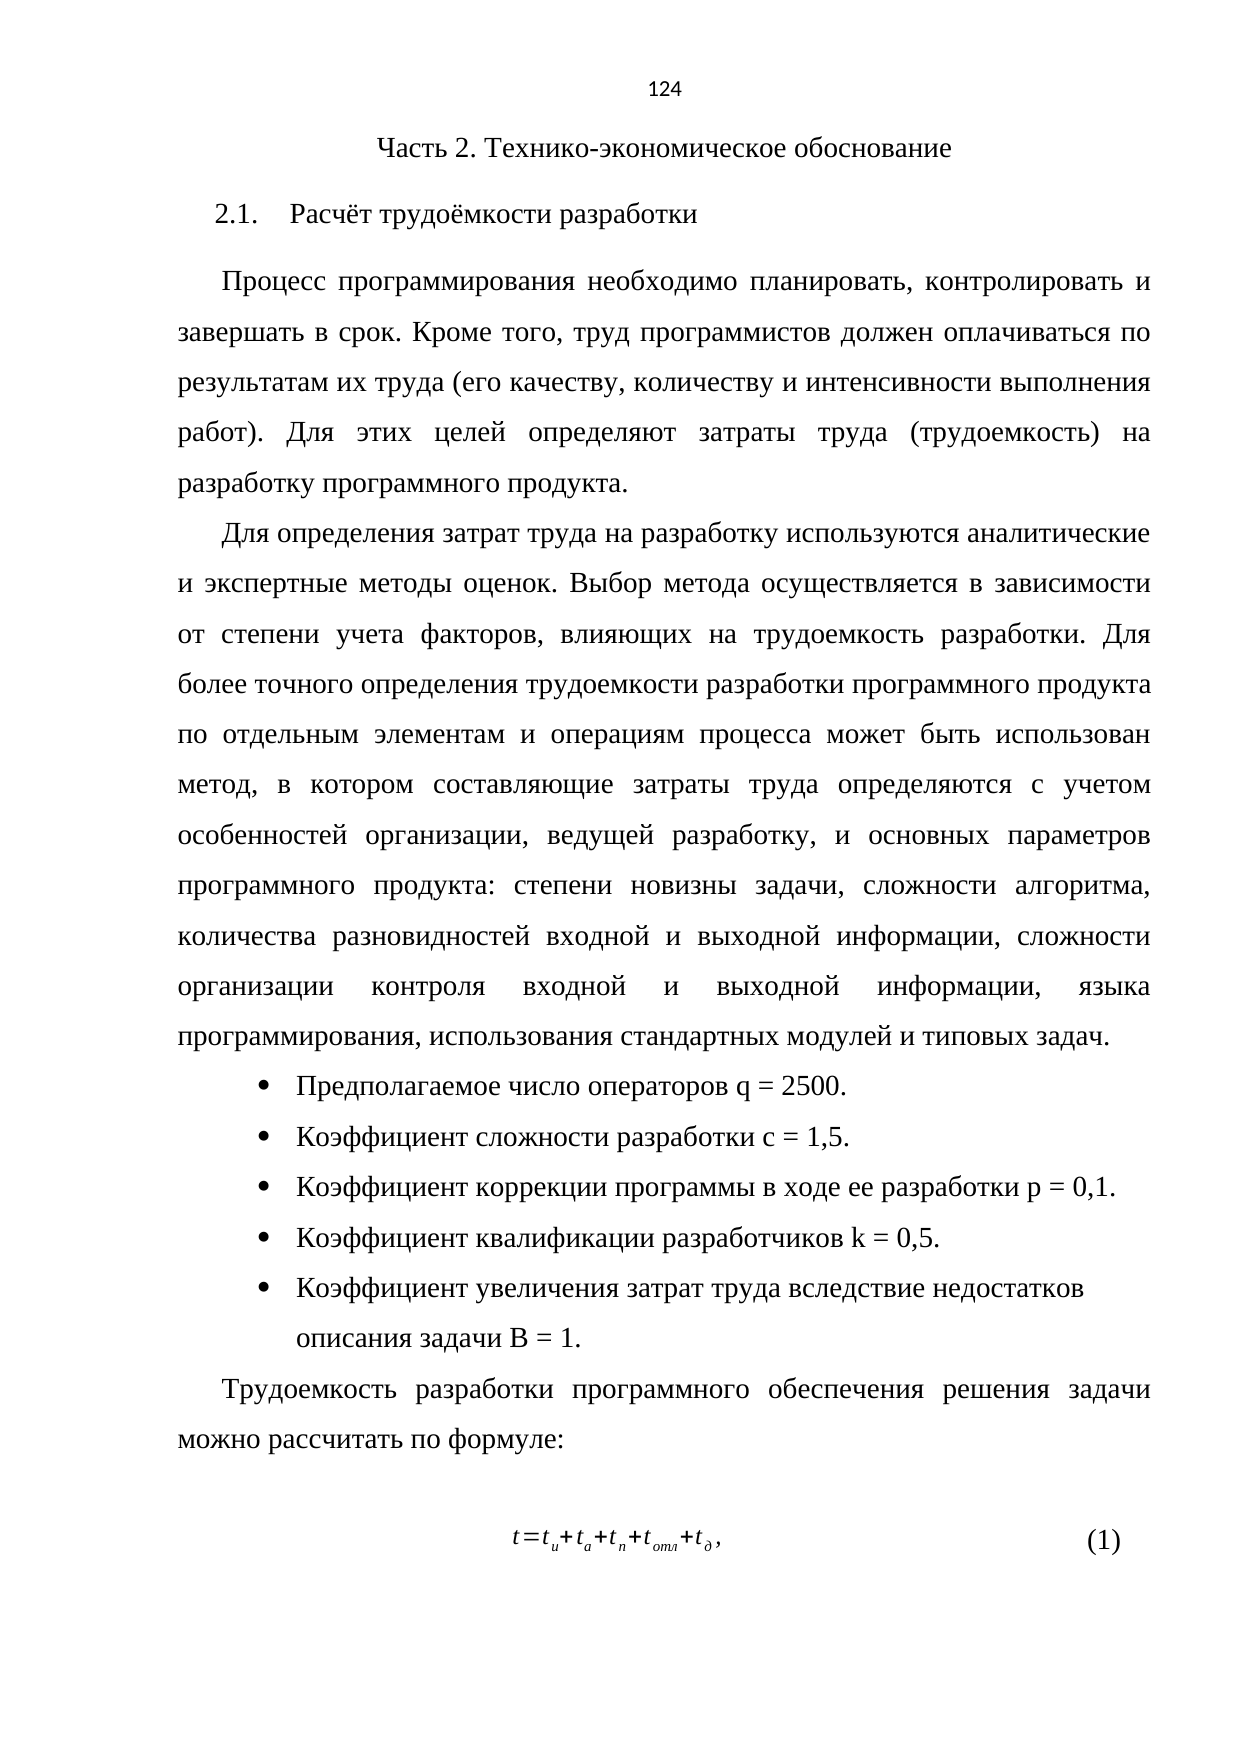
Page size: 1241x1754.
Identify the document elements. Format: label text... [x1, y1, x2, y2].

list Коэффициент коррекции программы в ходе ее разработки р = 0,1. [259, 1169, 1152, 1203]
text Часть 2. Технико-экономическое обоснование [177, 130, 1152, 163]
list Коэффициент квалификации разработчиков k = 0,5. [259, 1220, 1152, 1253]
list Расчёт трудоёмкости разработки [214, 197, 1152, 230]
list Предполагаемое число операторов q = 2500. [259, 1068, 1152, 1102]
list Коэффициент увеличения затрат труда вследствие недостатков описания задачи B = 1. [259, 1270, 1152, 1354]
list Коэффициент сложности разработки с = 1,5. [259, 1119, 1152, 1153]
text Трудоемкость разработки программного обеспечения решения задачи можно рассчитать по формуле: [177, 1371, 1152, 1455]
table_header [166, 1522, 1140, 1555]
text Процесс программирования необходимо планировать, контролировать и завершать в срок. Кроме того, труд программистов должен оплачиваться по результатам их труда (его качеству, количеству и интенсивности выполнения работ). Для этих целей определяют затраты труда (трудоемкость) на разработку программного продукта. [177, 263, 1152, 498]
text Для определения затрат труда на разработку используются аналитические и экспертные методы оценок. Выбор метода осуществляется в зависимости от степени учета факторов, влияющих на трудоемкость разработки. Для более точного определения трудоемкости разработки программного продукта по отдельным элементам и операциям процесса может быть использован метод, в котором составляющие затраты труда определяются с учетом особенностей организации, ведущей разработку, и основных параметров программного продукта: степени новизны задачи, сложности алгоритма, количества разновидностей входной и выходной информации, сложности организации контроля входной и выходной информации, языка программирования, использования стандартных модулей и типовых задач. [177, 515, 1152, 1052]
